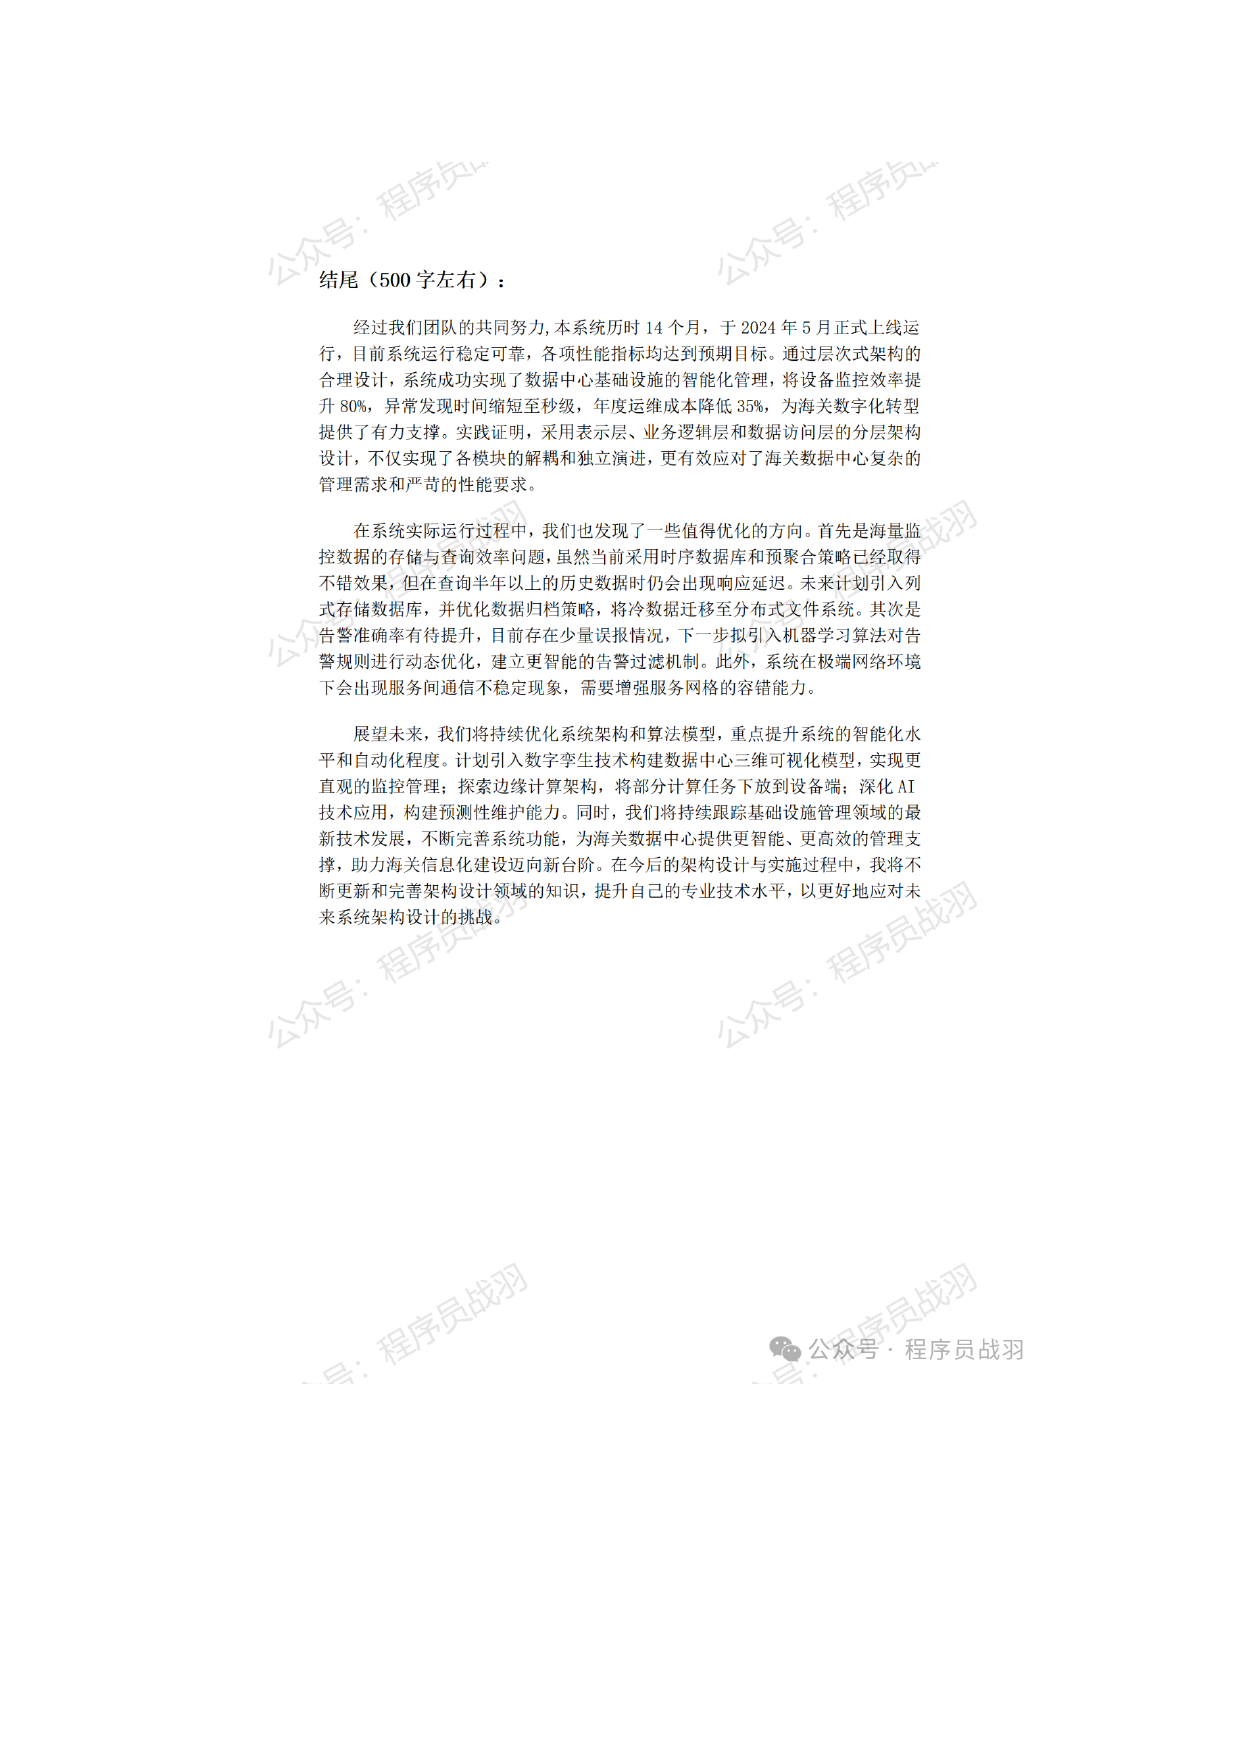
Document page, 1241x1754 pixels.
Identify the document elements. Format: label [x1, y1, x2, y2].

picture [187, 162, 1052, 1384]
